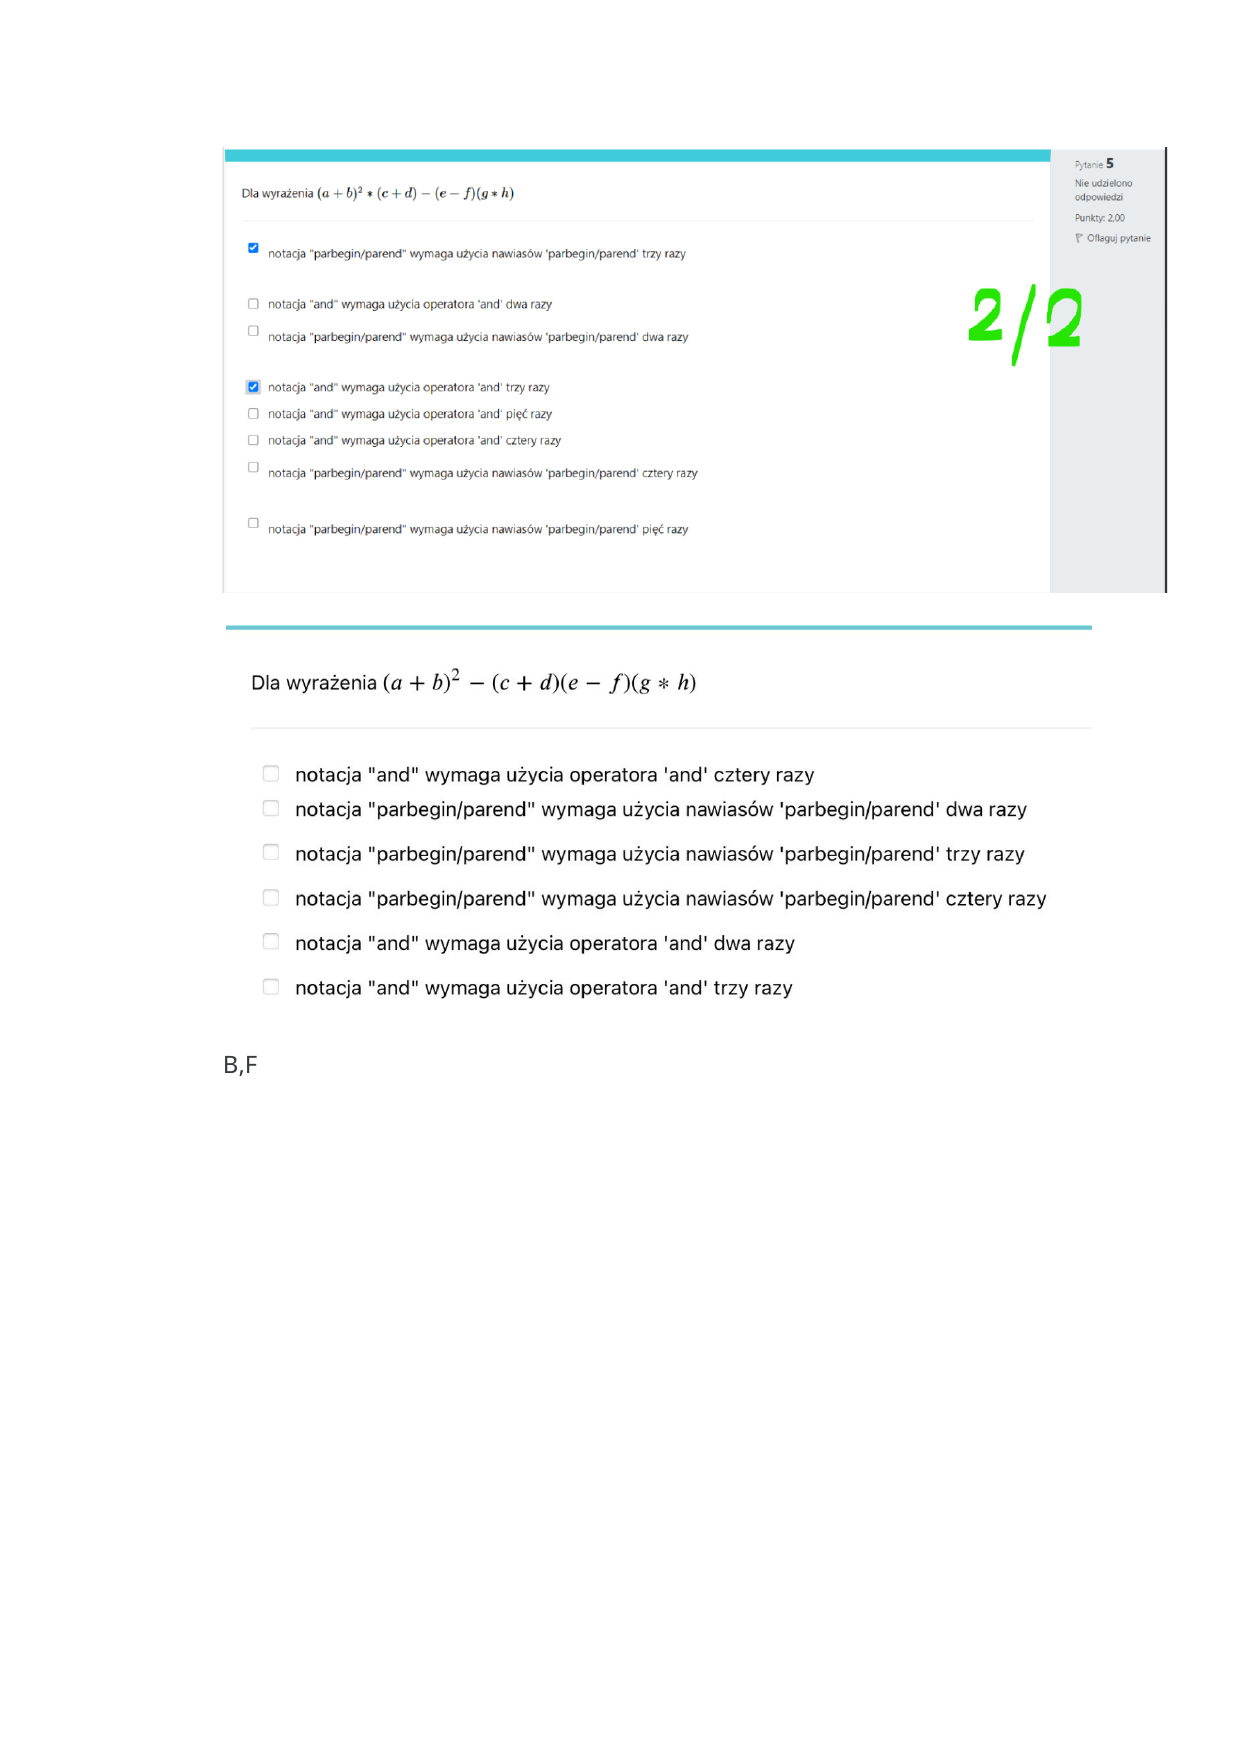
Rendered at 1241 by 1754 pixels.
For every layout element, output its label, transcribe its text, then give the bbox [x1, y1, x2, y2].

picture [222, 147, 1168, 593]
text B,F [223, 1048, 1093, 1080]
picture [222, 621, 1168, 1019]
